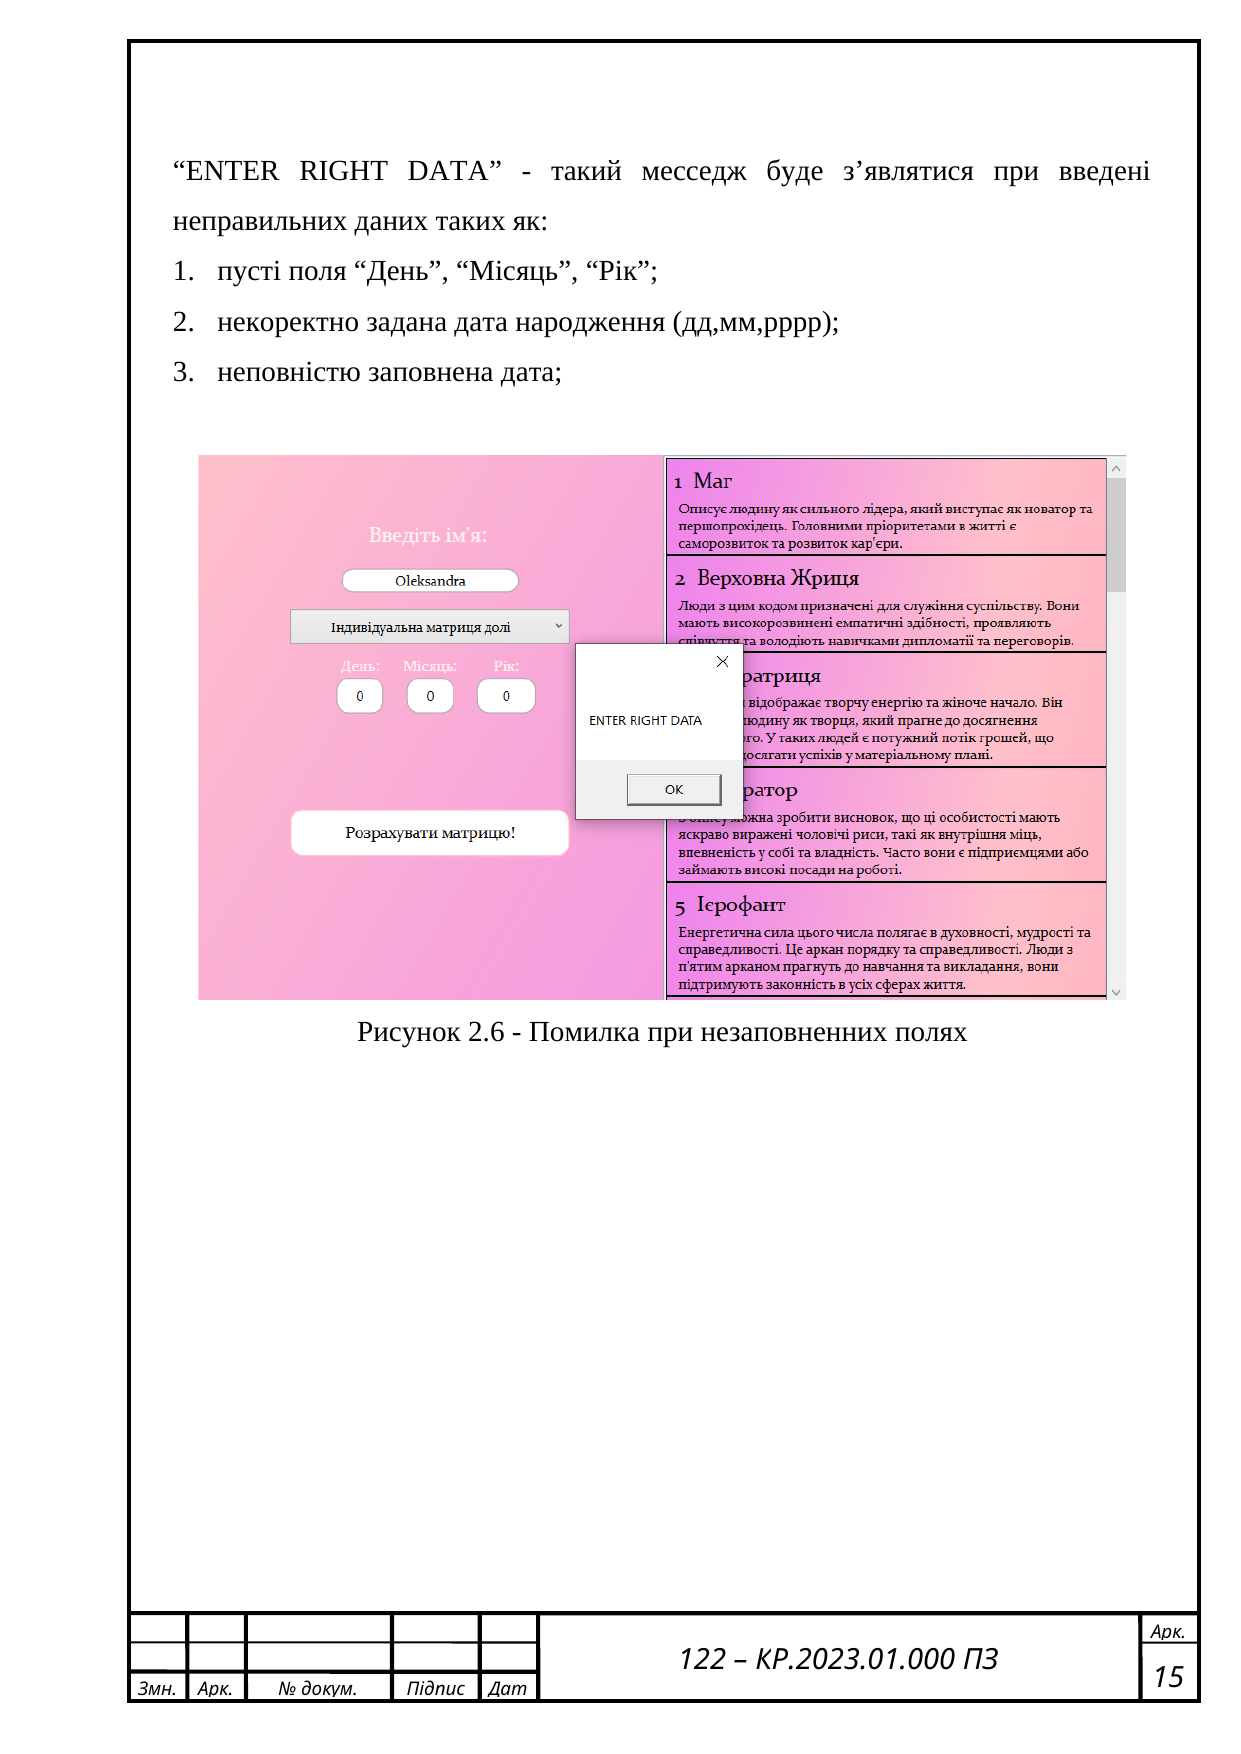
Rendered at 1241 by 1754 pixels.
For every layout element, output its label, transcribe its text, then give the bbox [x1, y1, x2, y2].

picture [198, 454, 1127, 1000]
list некоректно задана дата народження (дд,мм,рррр); [173, 304, 1152, 337]
text “ENTER RIGHT DATA” - такий месседж буде з’являтися при введені неправильних даних таких як: [173, 153, 1152, 237]
list неповністю заповнена дата; [173, 354, 1152, 388]
list пусті поля “День”, “Місяць”, “Рік”; [173, 253, 1152, 287]
text Рисунок 2.6 - Помилка при незаповненних полях [173, 1014, 1152, 1047]
